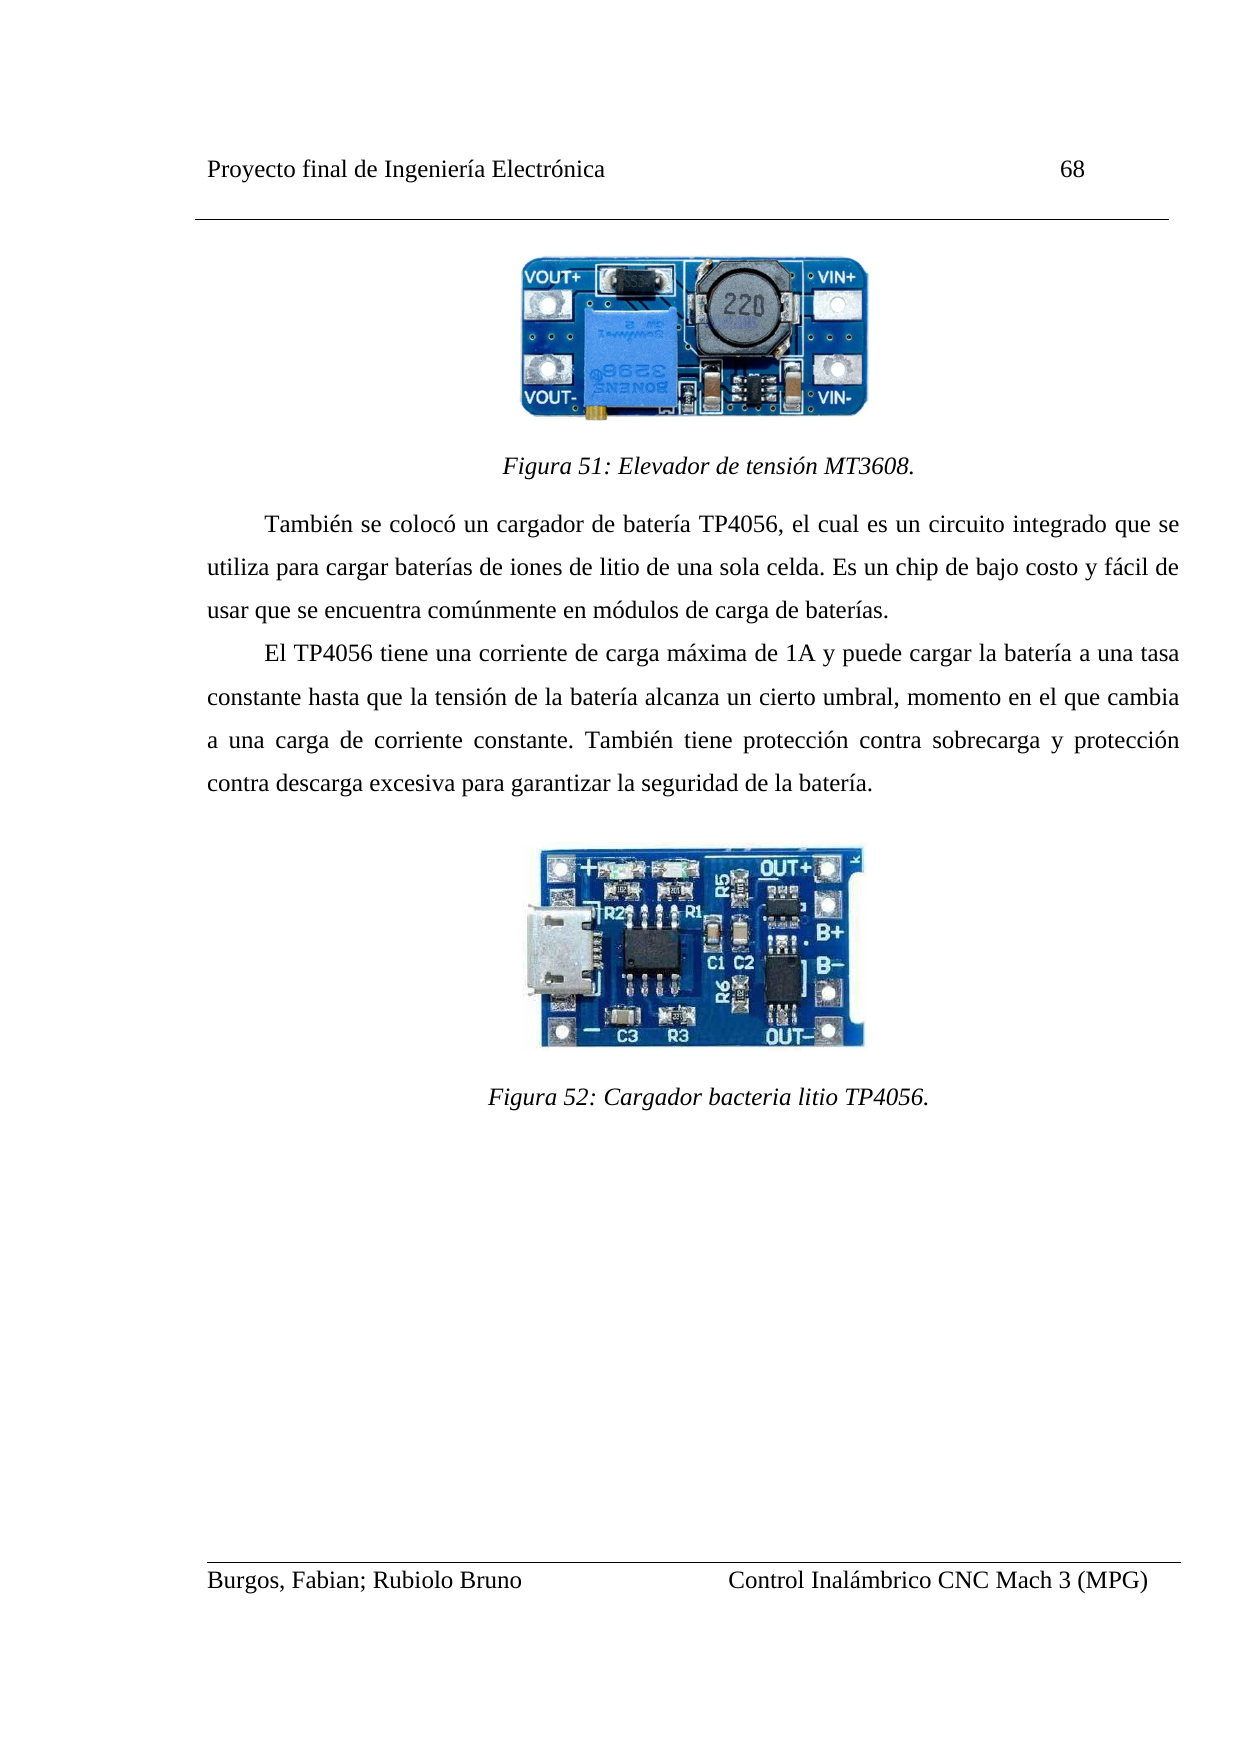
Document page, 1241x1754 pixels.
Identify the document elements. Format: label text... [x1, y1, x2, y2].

picture [521, 842, 867, 1053]
text El TP4056 tiene una corriente de carga máxima de 1A y puede cargar la batería a una tasa constante hasta que la tensión de la batería alcanza un cierto umbral, momento en el que cambia a una carga de corriente constante. También tiene protección contra sobrecarga y protección contra descarga excesiva para garantizar la seguridad de la batería. [207, 638, 1181, 797]
text : Cargador bacteria litio TP4056. [236, 1082, 1181, 1111]
text También se colocó un cargador de batería TP4056, el cual es un circuito integrado que se utiliza para cargar baterías de iones de litio de una sola celda. Es un chip de bajo costo y fácil de usar que se encuentra comúnmente en módulos de carga de baterías. [207, 509, 1181, 624]
picture [518, 250, 870, 423]
text : Elevador de tensión MT3608. [236, 451, 1181, 480]
